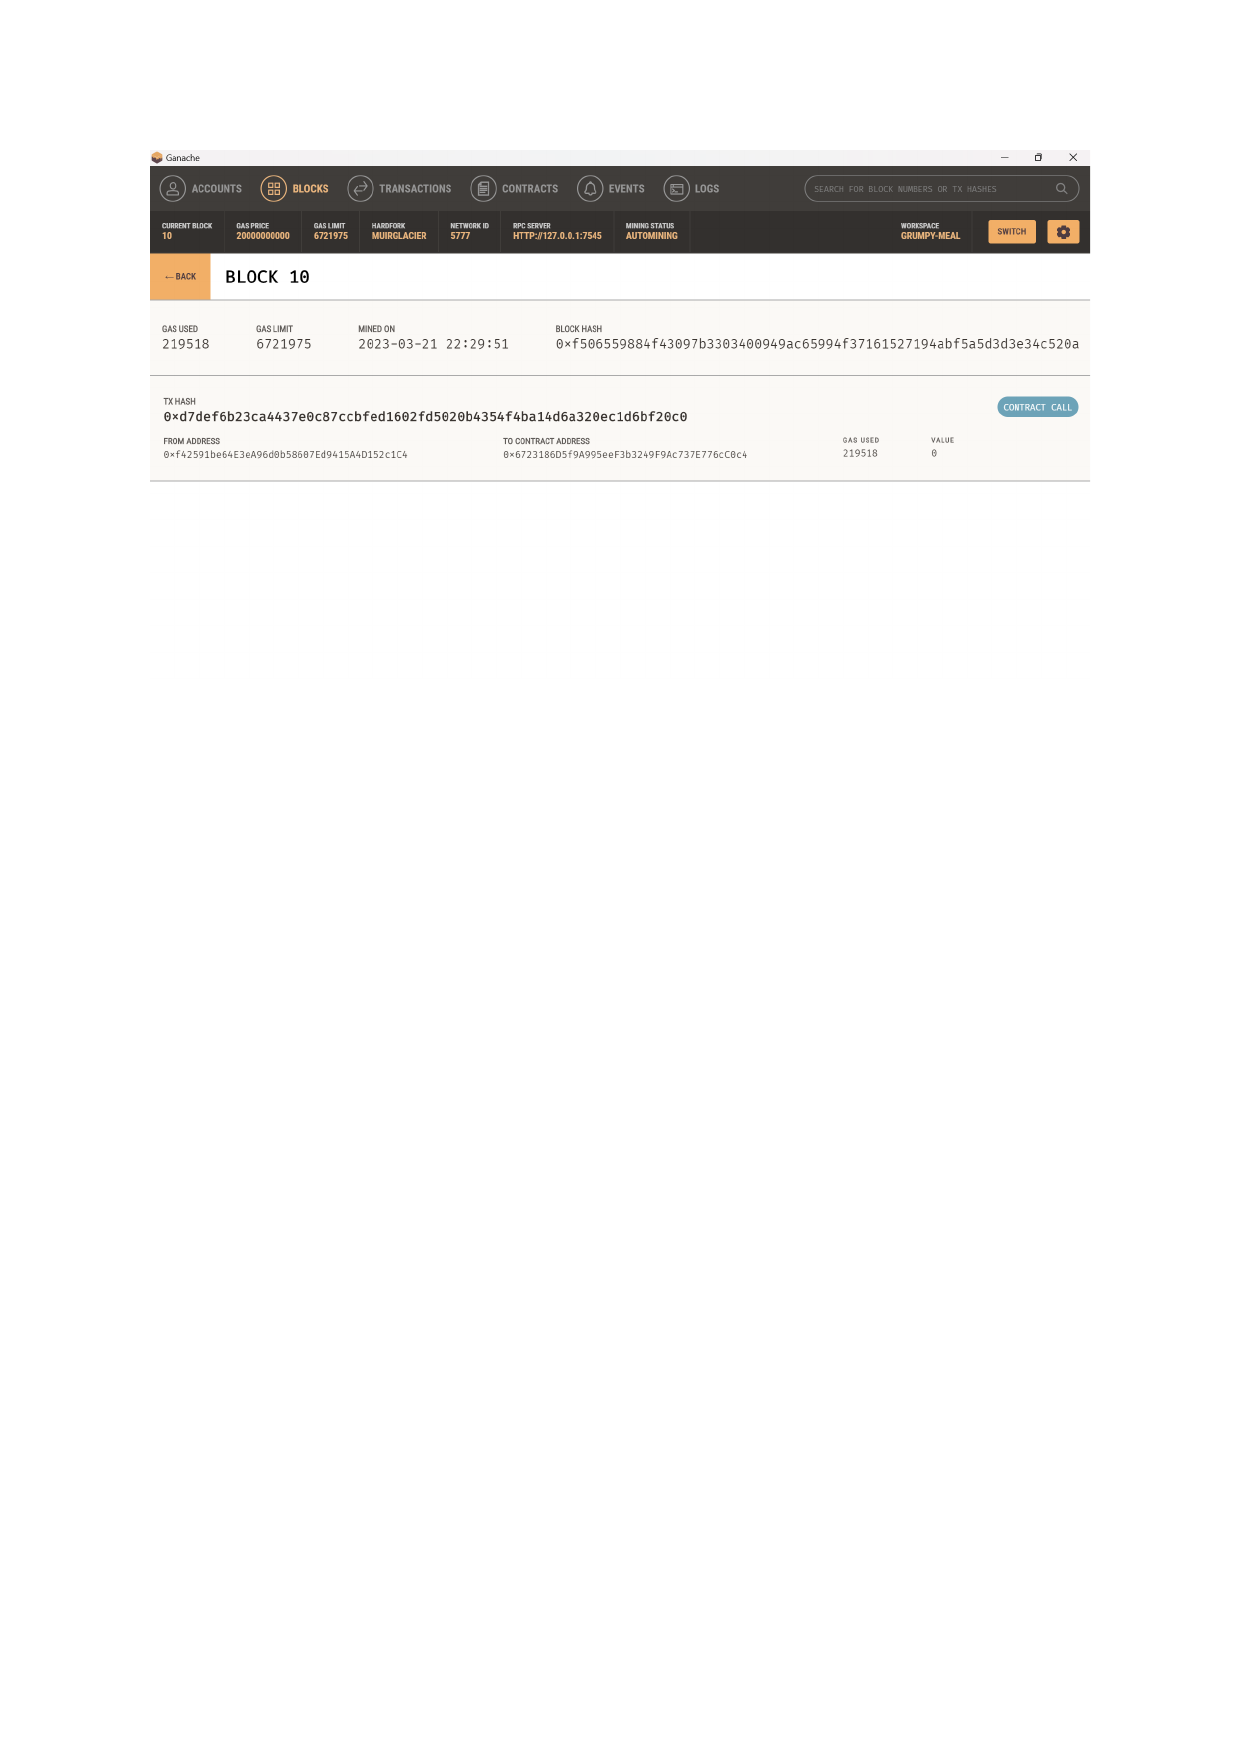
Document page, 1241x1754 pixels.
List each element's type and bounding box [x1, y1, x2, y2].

picture [150, 150, 1091, 679]
